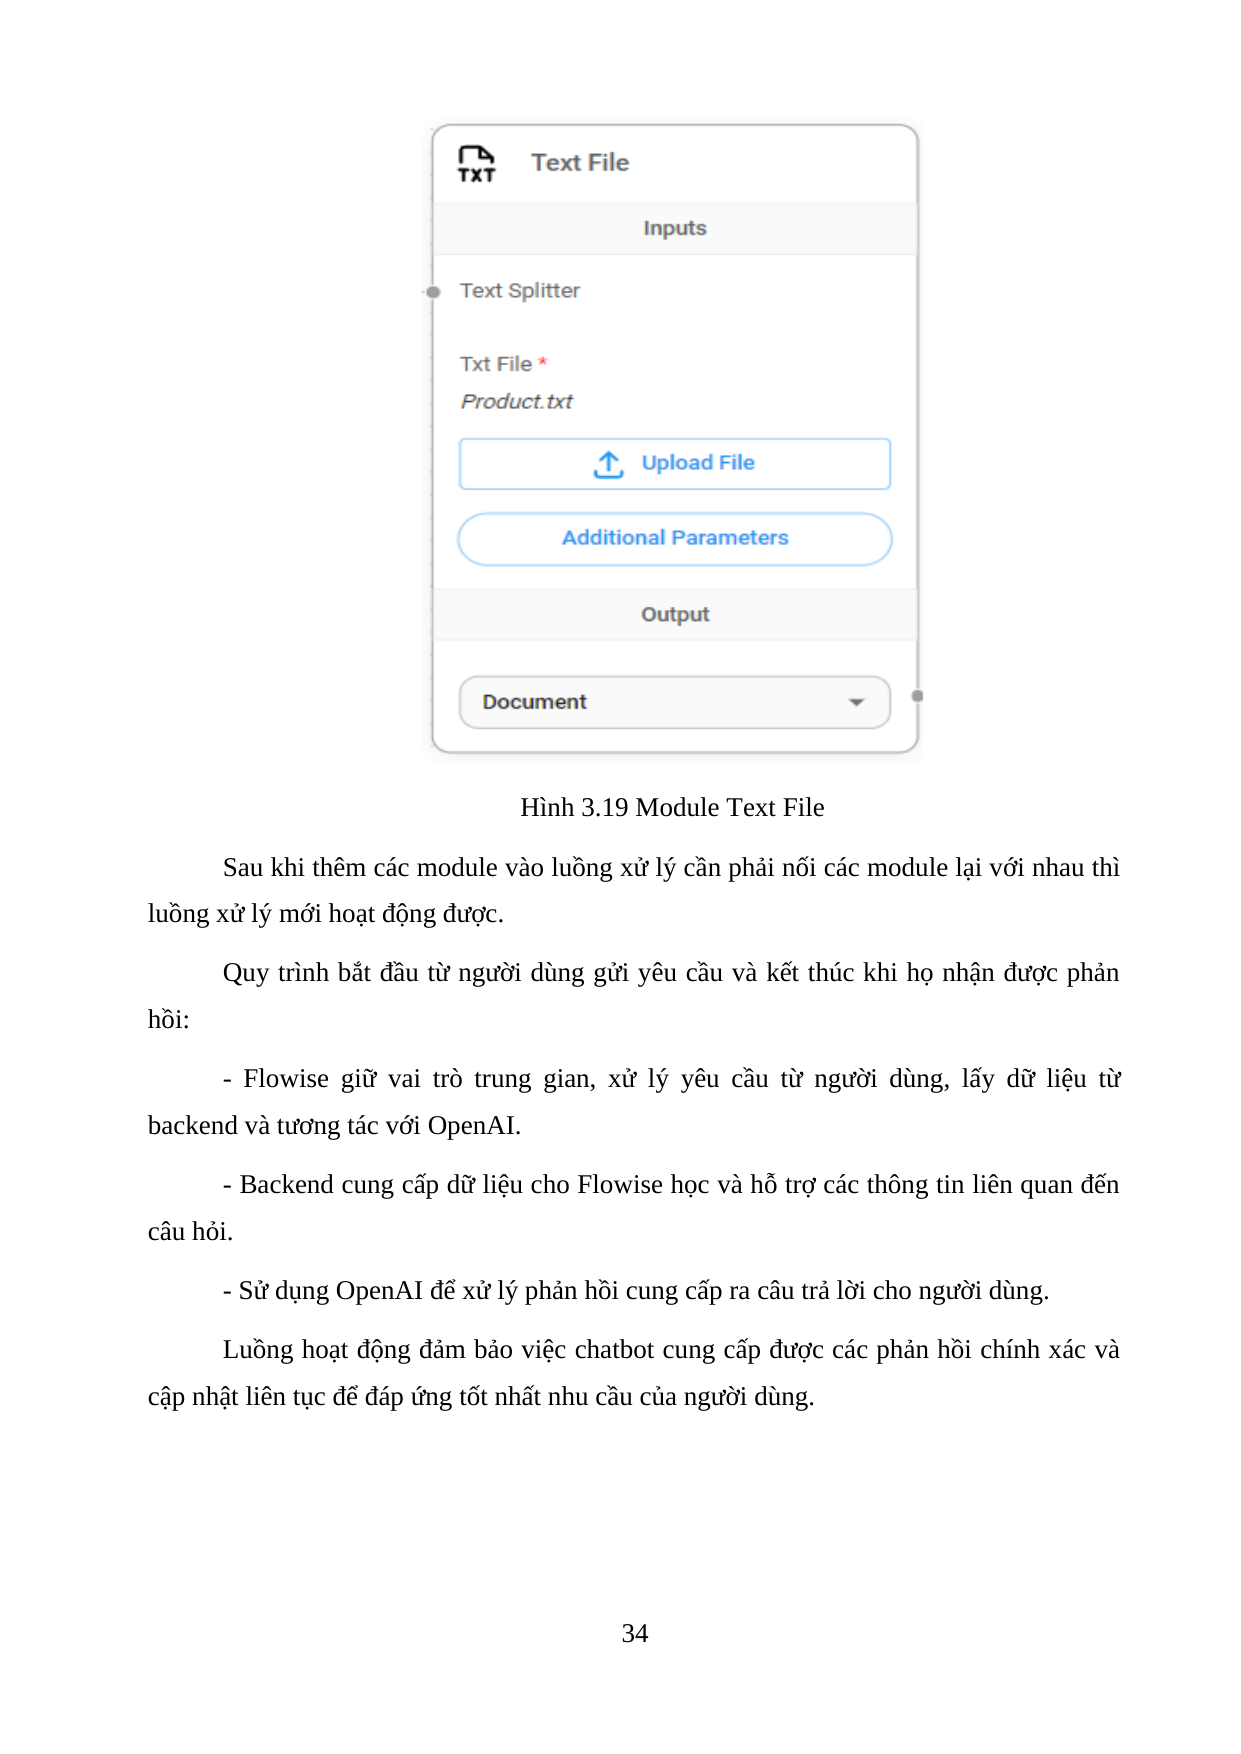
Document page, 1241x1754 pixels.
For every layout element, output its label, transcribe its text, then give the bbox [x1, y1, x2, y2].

text Quy trình bắt đầu từ người dùng gửi yêu cầu và kết thúc khi họ nhận được phản hồi: [148, 956, 1122, 1034]
text Luồng hoạt động đảm bảo việc chatbot cung cấp được các phản hồi chính xác và cập nhật liên tục để đáp ứng tốt nhất nhu cầu của người dùng. [148, 1333, 1122, 1411]
text - Sử dụng OpenAI để xử lý phản hồi cung cấp ra câu trả lời cho người dùng. [148, 1274, 1122, 1305]
text - Flowise giữ vai trò trung gian, xử lý yêu cầu từ người dùng, lấy dữ liệu từ backend và tương tác với OpenAI. [148, 1062, 1122, 1140]
text - Backend cung cấp dữ liệu cho Flowise học và hỗ trợ các thông tin liên quan đến câu hỏi. [148, 1168, 1122, 1246]
text Sau khi thêm các module vào luồng xử lý cần phải nối các module lại với nhau thì luồng xử lý mới hoạt động được. [148, 851, 1122, 928]
picture [421, 118, 924, 764]
